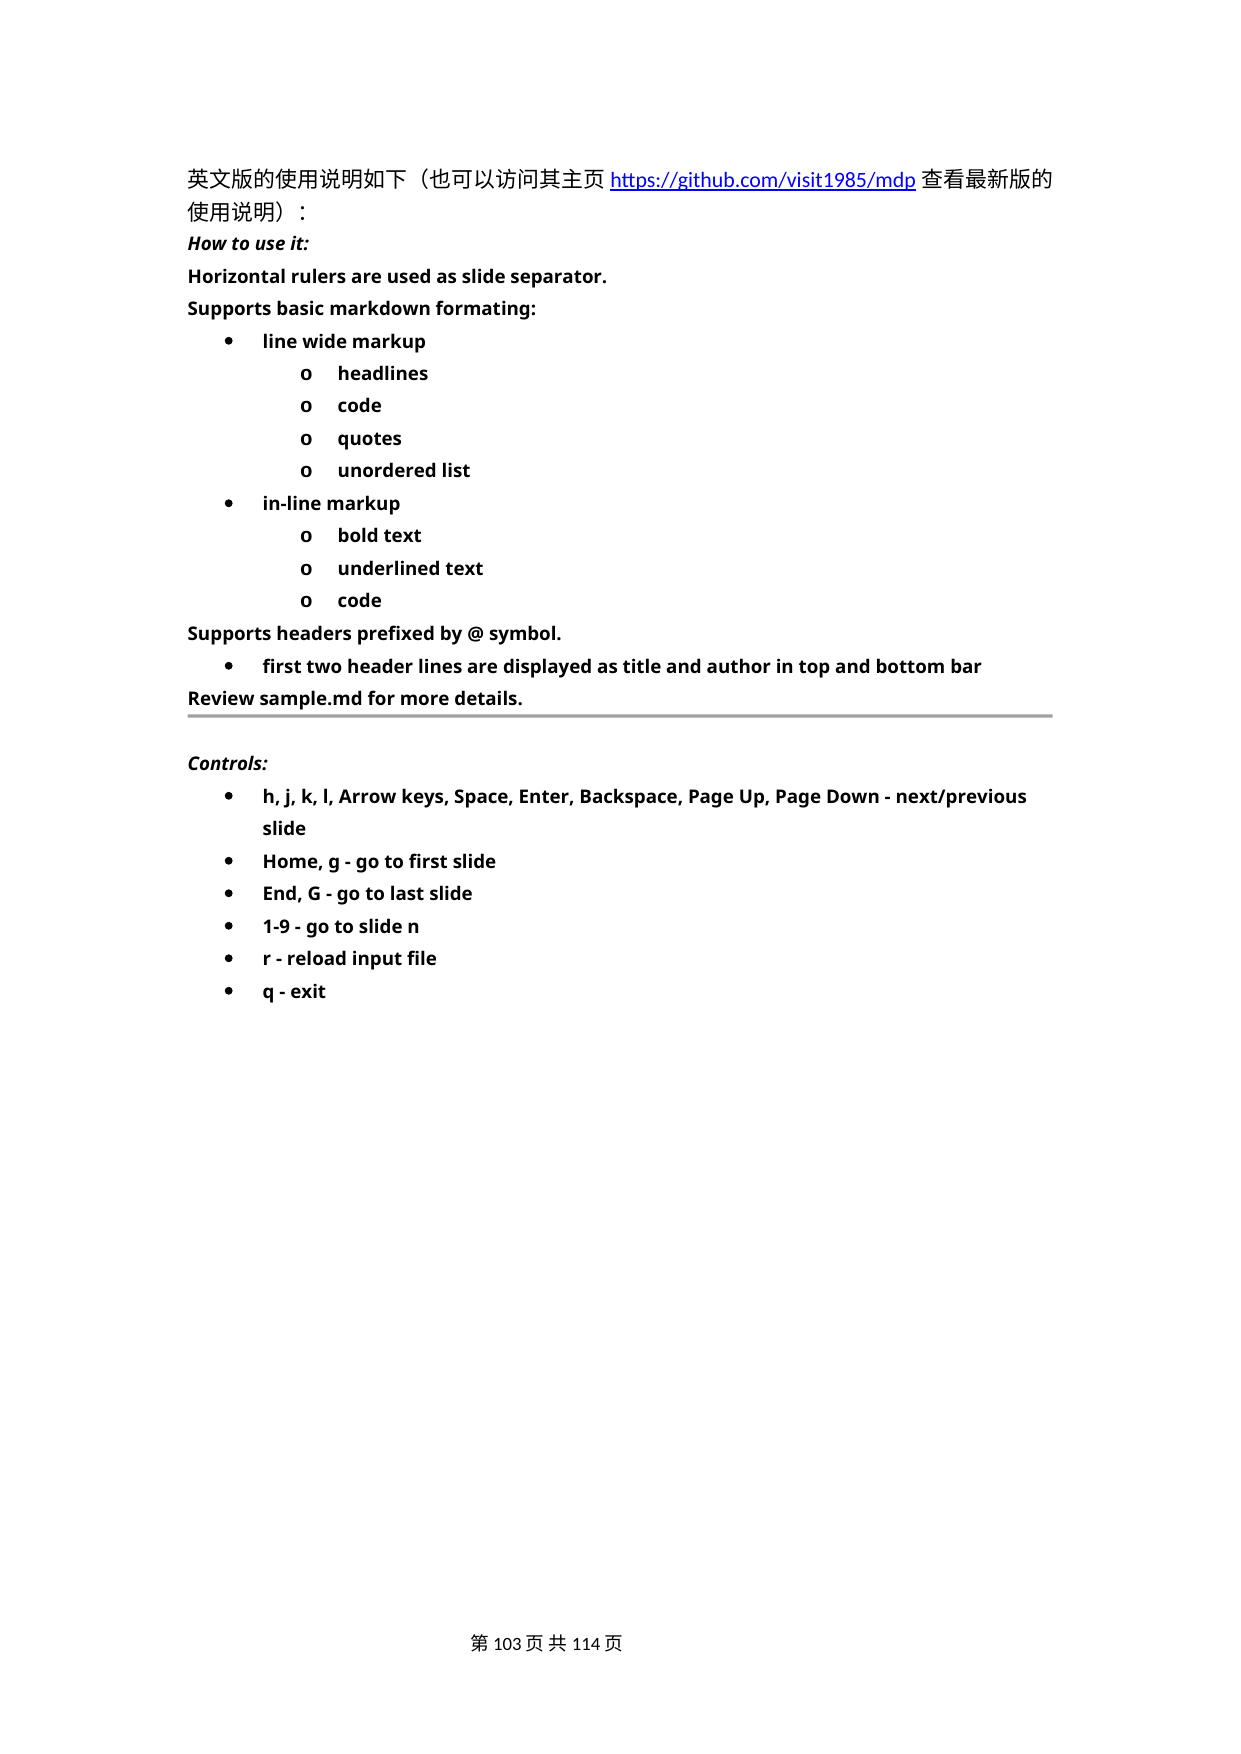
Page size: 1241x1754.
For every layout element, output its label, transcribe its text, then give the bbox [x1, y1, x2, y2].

text Supports basic markdown formating: [187, 292, 1053, 324]
text Horizontal rulers are used as slide separator. [187, 259, 1053, 292]
text 英文版的使用说明如下（也可以访问其主页 https://github.com/visit1985/mdp 查看最新版的使用说明）： [187, 162, 1053, 227]
list q - exit [225, 974, 1053, 1007]
text Review sample.md for more details. [187, 682, 1053, 714]
list in-line markup [225, 487, 1053, 519]
list underlined text [300, 552, 1053, 584]
list first two header lines are displayed as title and author in top and bottom bar [225, 649, 1053, 682]
list 1-9 - go to slide n [225, 909, 1053, 942]
list h, j, k, l, Arrow keys, Space, Enter, Backspace, Page Up, Page Down - next/previous slide [225, 779, 1053, 844]
text Controls: [187, 747, 1053, 779]
list bold text [300, 519, 1053, 552]
list quotes [300, 422, 1053, 454]
list End, G - go to last slide [225, 877, 1053, 909]
list line wide markup [225, 324, 1053, 357]
list code [300, 584, 1053, 617]
list r - reload input file [225, 942, 1053, 974]
text Supports headers prefixed by @ symbol. [187, 617, 1053, 649]
list Home, g - go to first slide [225, 844, 1053, 877]
list headlines [300, 357, 1053, 389]
text How to use it: [187, 227, 1053, 259]
list code [300, 389, 1053, 422]
list unordered list [300, 454, 1053, 487]
